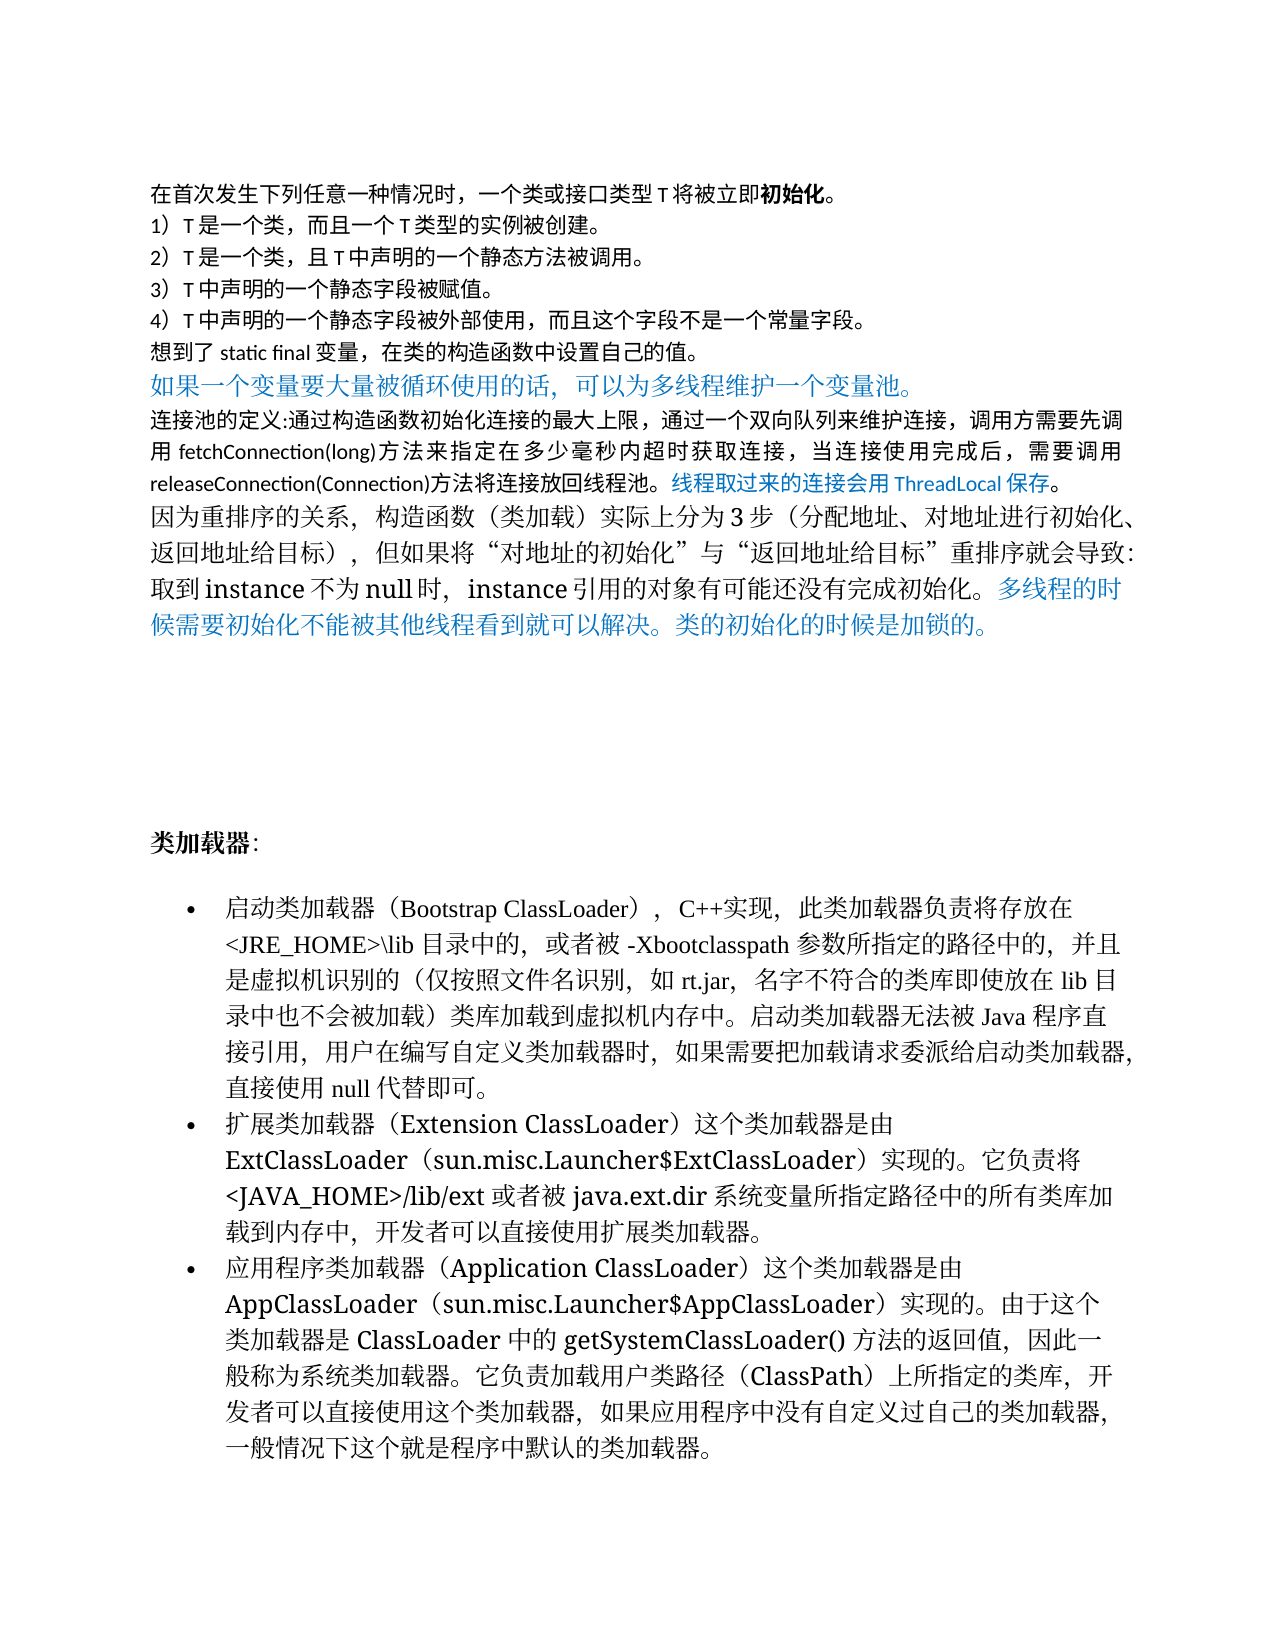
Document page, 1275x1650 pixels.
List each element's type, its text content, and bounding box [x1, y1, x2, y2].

text 类加载器： [150, 824, 1125, 860]
text 2）T是一个类，且T中声明的一个静态方法被调用。 [150, 240, 1125, 272]
text 想到了static final 变量，在类的构造函数中设置自己的值。 [150, 335, 1125, 367]
text 1）T是一个类，而且一个T类型的实例被创建。 [150, 208, 1125, 240]
text 连接池的定义:通过构造函数初始化连接的最大上限，通过一个双向队列来维护连接，调用方需要先调用fetchConnection(long)方法来指定在多少毫秒内超时获取连接，当连接使用完成后，需要调用releaseConnection(Connection)方法将连接放回线程池。线程取过来的连接会用ThreadLocal保存。 [150, 403, 1125, 498]
text 4）T中声明的一个静态字段被外部使用，而且这个字段不是一个常量字段。 [150, 303, 1125, 335]
text 如果一个变量要大量被循环使用的话，可以为多线程维护一个变量池。 [150, 367, 1125, 403]
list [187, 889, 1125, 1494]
text 因为重排序的关系，构造函数（类加载）实际上分为3步（分配地址、对地址进行初始化、返回地址给目标），但如果将“对地址的初始化”与“返回地址给目标”重排序就会导致：取到instance不为null时，instance引用的对象有可能还没有完成初始化。多线程的时候需要初始化不能被其他线程看到就可以解决。类的初始化的时候是加锁的。 [150, 498, 1125, 642]
text 3）T中声明的一个静态字段被赋值。 [150, 272, 1125, 303]
text 在首次发生下列任意一种情况时，一个类或接口类型T将被立即初始化。 [150, 177, 1125, 208]
